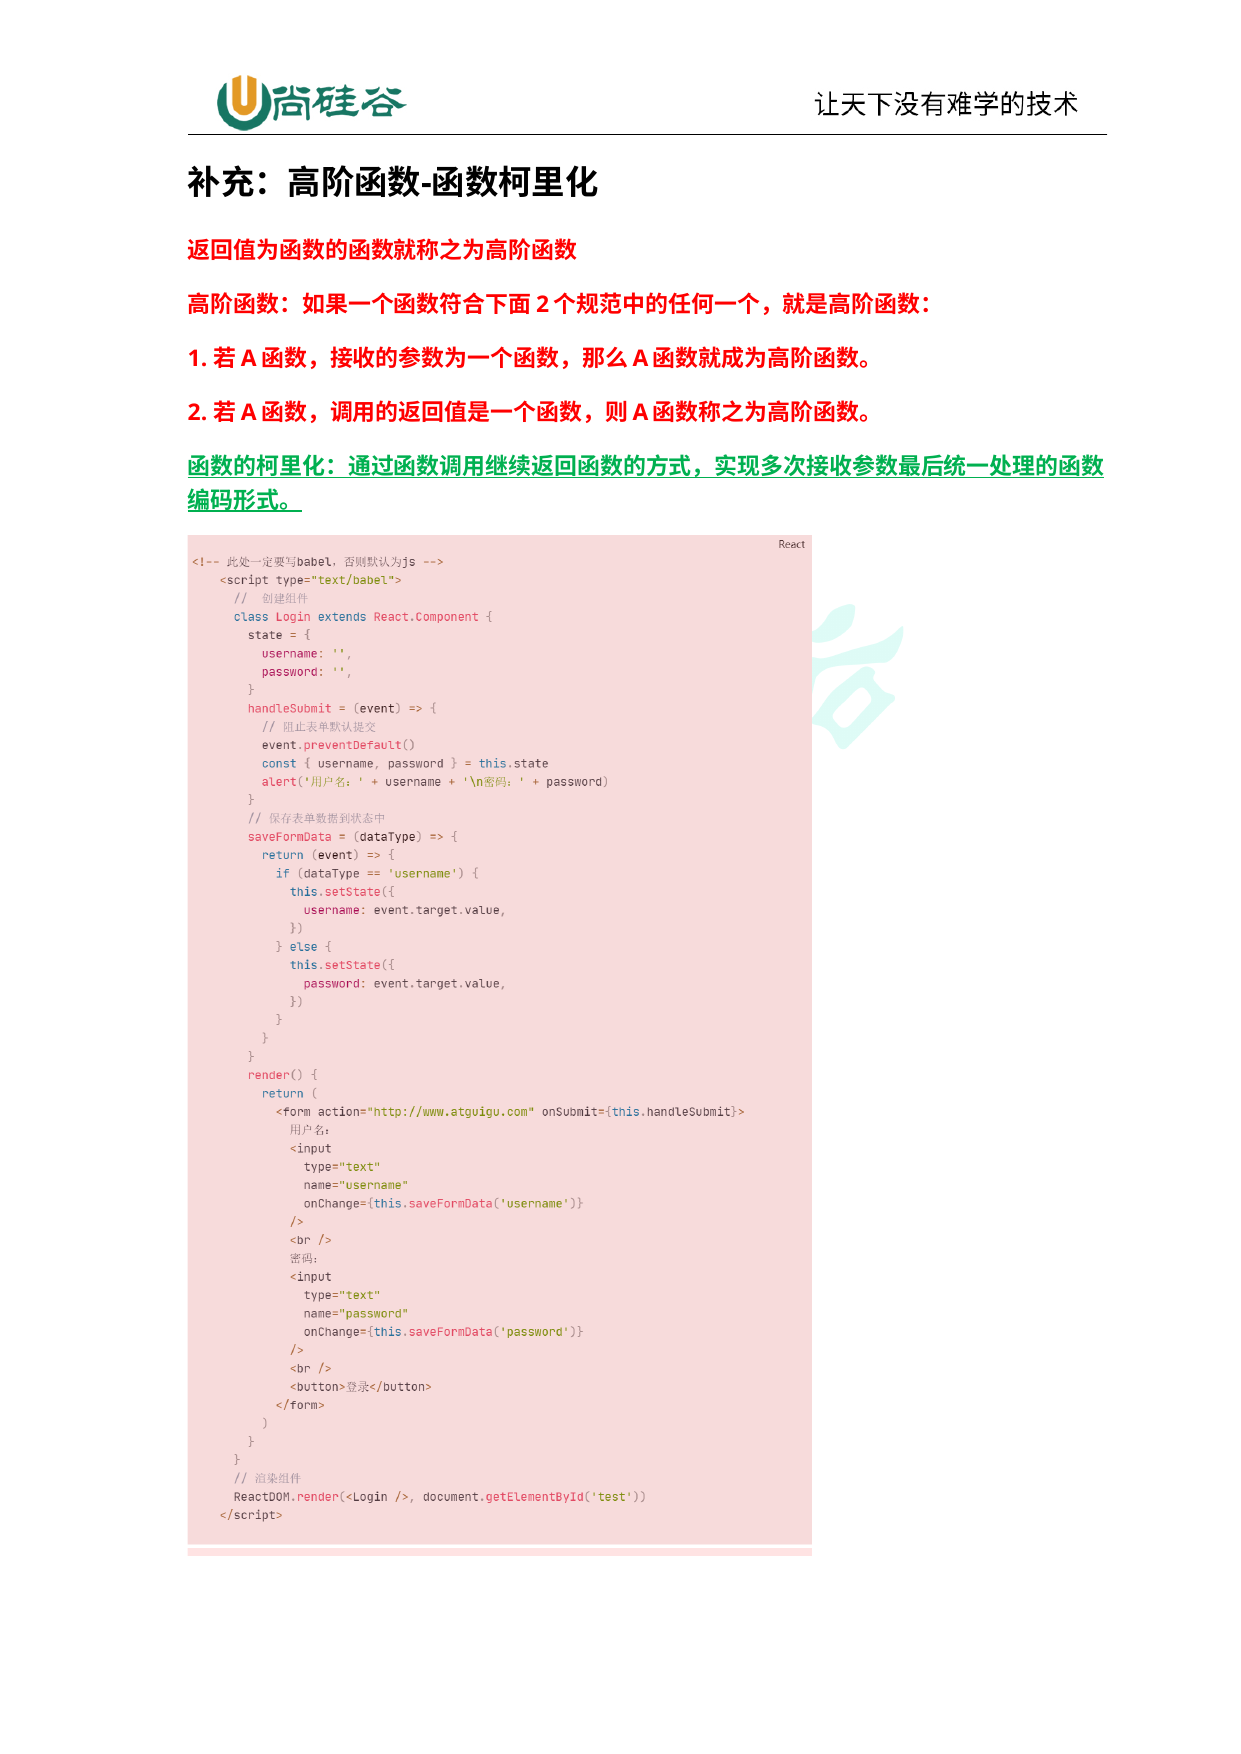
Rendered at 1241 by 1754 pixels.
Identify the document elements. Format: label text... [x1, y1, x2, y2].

list 若A函数，调用的返回值是一个函数，则A函数称之为高阶函数。 [187, 394, 1107, 427]
picture [187, 535, 812, 1556]
list 若A函数，接收的参数为一个函数，那么A函数就成为高阶函数。 [187, 340, 1107, 373]
text 返回值为函数的函数就称之为高阶函数 [187, 232, 1107, 265]
text 高阶函数：如果一个函数符合下面2个规范中的任何一个，就是高阶函数： [187, 286, 1107, 319]
picture [215, 73, 1080, 132]
subtitle 补充：高阶函数-函数柯里化 [187, 156, 1107, 204]
list 函数的柯里化：通过函数调用继续返回函数的方式，实现多次接收参数最后统一处理的函数编码形式。 [187, 448, 1107, 515]
